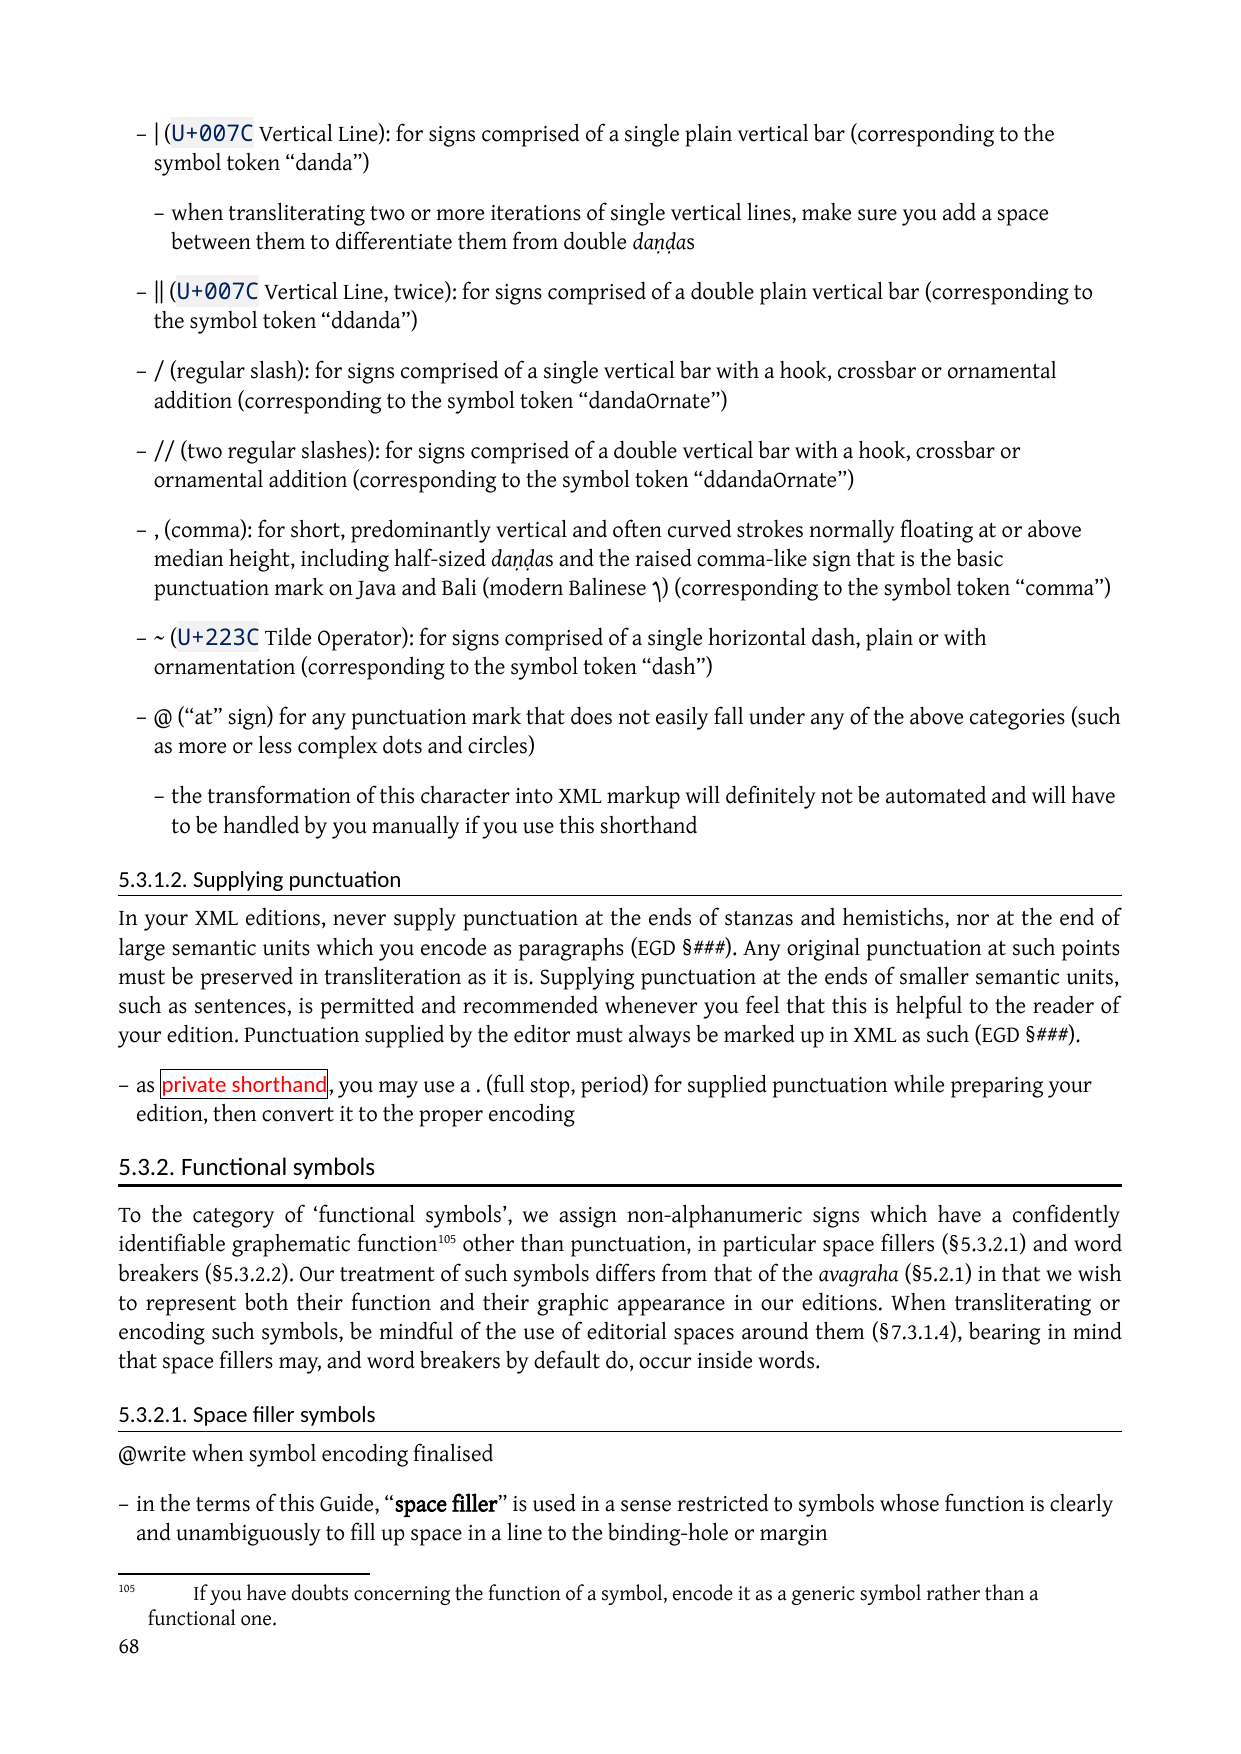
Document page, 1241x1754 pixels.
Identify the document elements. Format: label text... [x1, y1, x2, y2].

list when transliterating two or more iterations of single vertical lines, make sure you add a space between them to differentiate them from double daṇḍas [153, 197, 1122, 256]
text To the category of ‘functional symbols’, we assign non-alphanumeric signs which have a confidently identifiable graphematic function other than punctuation, in particular space fillers (§5.3.2.1) and word breakers (§5.3.2.2). Our treatment of such symbols differs from that of the avagraha (§5.2.1) in that we wish to represent both their function and their graphic appearance in our editions. When transliterating or encoding such symbols, be mindful of the use of editorial spaces around them (§6.3.1.4), bearing in mind that space fillers may, and word breakers by default do, occur inside words. [118, 1199, 1122, 1374]
subtitle Functional symbols [118, 1148, 1122, 1184]
list / (regular slash): for signs comprised of a single vertical bar with a hook, crossbar or ornamental addition (corresponding to the symbol token “dandaOrnate”) [136, 356, 1122, 414]
list || (U+007C Vertical Line, twice): for signs comprised of a double plain vertical bar (corresponding to the symbol token “ddanda”) [136, 276, 1122, 335]
list , (comma): for short, predominantly vertical and often curved strokes normally floating at or above median height, including half-sized daṇḍas and the raised comma-like sign that is the basic punctuation mark on Java and Bali (modern Balinese ᭞) (corresponding to the symbol token “comma”) [136, 514, 1122, 601]
list ~ (U+223C Tilde Operator): for signs comprised of a single horizontal dash, plain or with ornamentation (corresponding to the symbol token “dash”) [136, 622, 1122, 681]
list in the terms of this Guide, “space filler” is used in a sense restricted to symbols whose function is clearly and unambiguously to fill up space in a line to the binding-hole or margin [118, 1488, 1122, 1546]
list | (U+007C Vertical Line): for signs comprised of a single plain vertical bar (corresponding to the symbol token “danda”) [136, 118, 1122, 176]
list // (two regular slashes): for signs comprised of a double vertical bar with a hook, crossbar or ornamental addition (corresponding to the symbol token “ddandaOrnate”) [136, 435, 1122, 493]
text In your XML editions, never supply punctuation at the ends of stanzas and hemistichs, nor at the end of large semantic units which you encode as paragraphs (EGD §###). Any original punctuation at such points must be preserved in transliteration as it is. Supplying punctuation at the ends of smaller semantic units, such as sentences, is permitted and recommended whenever you feel that this is helpful to the reader of your edition. Punctuation supplied by the editor must always be marked up in XML as such (EGD §###). [118, 902, 1122, 1048]
list the transformation of this character into XML markup will definitely not be automated and will have to be handled by you manually if you use this shorthand [153, 781, 1122, 839]
text @write when symbol encoding finalised [118, 1438, 1122, 1467]
list as private shorthand, you may use a . (full stop, period) for supplied punctuation while preparing your edition, then convert it to the proper encoding [118, 1069, 1122, 1127]
subtitle Supplying punctuation [118, 864, 1122, 895]
subtitle Space filler symbols [118, 1399, 1122, 1431]
list @ (“at” sign) for any punctuation mark that does not easily fall under any of the above categories (such as more or less complex dots and circles) [136, 701, 1122, 760]
